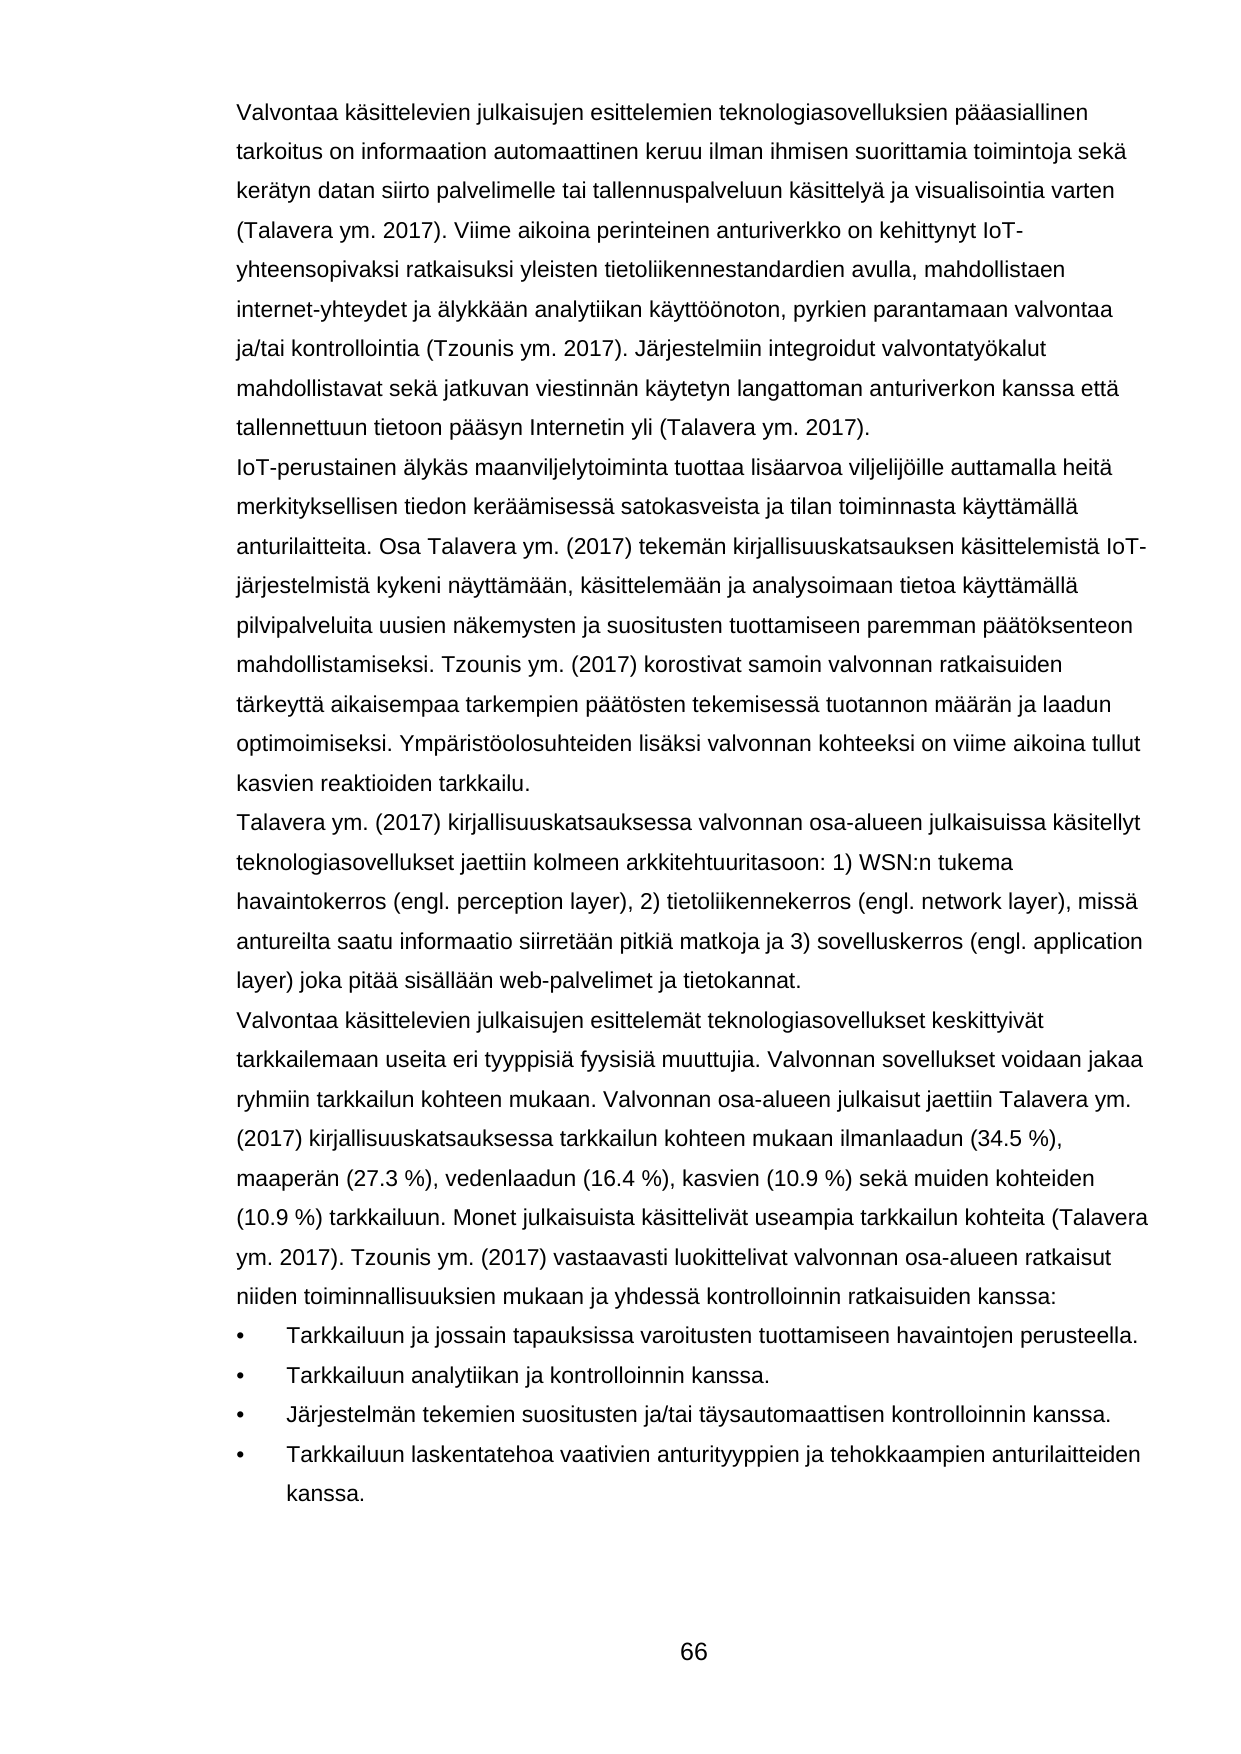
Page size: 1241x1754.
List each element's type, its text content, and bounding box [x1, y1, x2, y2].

list Tarkkailuun analytiikan ja kontrolloinnin kanssa. [236, 1362, 1152, 1388]
list Järjestelmän tekemien suositusten ja/tai täysautomaattisen kontrolloinnin kanssa. [236, 1401, 1152, 1428]
text Talavera ym. (2017) kirjallisuuskatsauksessa valvonnan osa-alueen julkaisuissa käsitellyt teknologiasovellukset jaettiin kolmeen arkkitehtuuritasoon: 1) WSN:n tukema havaintokerros (engl. perception layer), 2) tietoliikennekerros (engl. network layer), missä antureilta saatu informaatio siirretään pitkiä matkoja ja 3) sovelluskerros (engl. application layer) joka pitää sisällään web-palvelimet ja tietokannat. [236, 809, 1152, 993]
text IoT-perustainen älykäs maanviljelytoiminta tuottaa lisäarvoa viljelijöille auttamalla heitä merkityksellisen tiedon keräämisessä satokasveista ja tilan toiminnasta käyttämällä anturilaitteita. Osa Talavera ym. (2017) tekemän kirjallisuuskatsauksen käsittelemistä IoT-järjestelmistä kykeni näyttämään, käsittelemään ja analysoimaan tietoa käyttämällä pilvipalveluita uusien näkemysten ja suositusten tuottamiseen paremman päätöksenteon mahdollistamiseksi. Tzounis ym. (2017) korostivat samoin valvonnan ratkaisuiden tärkeyttä aikaisempaa tarkempien päätösten tekemisessä tuotannon määrän ja laadun optimoimiseksi. Ympäristöolosuhteiden lisäksi valvonnan kohteeksi on viime aikoina tullut kasvien reaktioiden tarkkailu. [236, 454, 1152, 796]
list Tarkkailuun ja jossain tapauksissa varoitusten tuottamiseen havaintojen perusteella. [236, 1322, 1152, 1349]
text Valvontaa käsittelevien julkaisujen esittelemien teknologiasovelluksien pääasiallinen tarkoitus on informaation automaattinen keruu ilman ihmisen suorittamia toimintoja sekä kerätyn datan siirto palvelimelle tai tallennuspalveluun käsittelyä ja visualisointia varten (Talavera ym. 2017). Viime aikoina perinteinen anturiverkko on kehittynyt IoT-yhteensopivaksi ratkaisuksi yleisten tietoliikennestandardien avulla, mahdollistaen internet-yhteydet ja älykkään analytiikan käyttöönoton, pyrkien parantamaan valvontaa ja/tai kontrollointia (Tzounis ym. 2017). Järjestelmiin integroidut valvontatyökalut mahdollistavat sekä jatkuvan viestinnän käytetyn langattoman anturiverkon kanssa että tallennettuun tietoon pääsyn Internetin yli (Talavera ym. 2017). [236, 98, 1152, 441]
list Tarkkailuun laskentatehoa vaativien anturityyppien ja tehokkaampien anturilaitteiden kanssa. [236, 1441, 1152, 1507]
text Valvontaa käsittelevien julkaisujen esittelemät teknologiasovellukset keskittyivät tarkkailemaan useita eri tyyppisiä fyysisiä muuttujia. Valvonnan sovellukset voidaan jakaa ryhmiin tarkkailun kohteen mukaan. Valvonnan osa-alueen julkaisut jaettiin Talavera ym. (2017) kirjallisuuskatsauksessa tarkkailun kohteen mukaan ilmanlaadun (34.5 %), maaperän (27.3 %), vedenlaadun (16.4 %), kasvien (10.9 %) sekä muiden kohteiden (10.9 %) tarkkailuun. Monet julkaisuista käsittelivät useampia tarkkailun kohteita (Talavera ym. 2017). Tzounis ym. (2017) vastaavasti luokittelivat valvonnan osa-alueen ratkaisut niiden toiminnallisuuksien mukaan ja yhdessä kontrolloinnin ratkaisuiden kanssa: [236, 1007, 1152, 1309]
